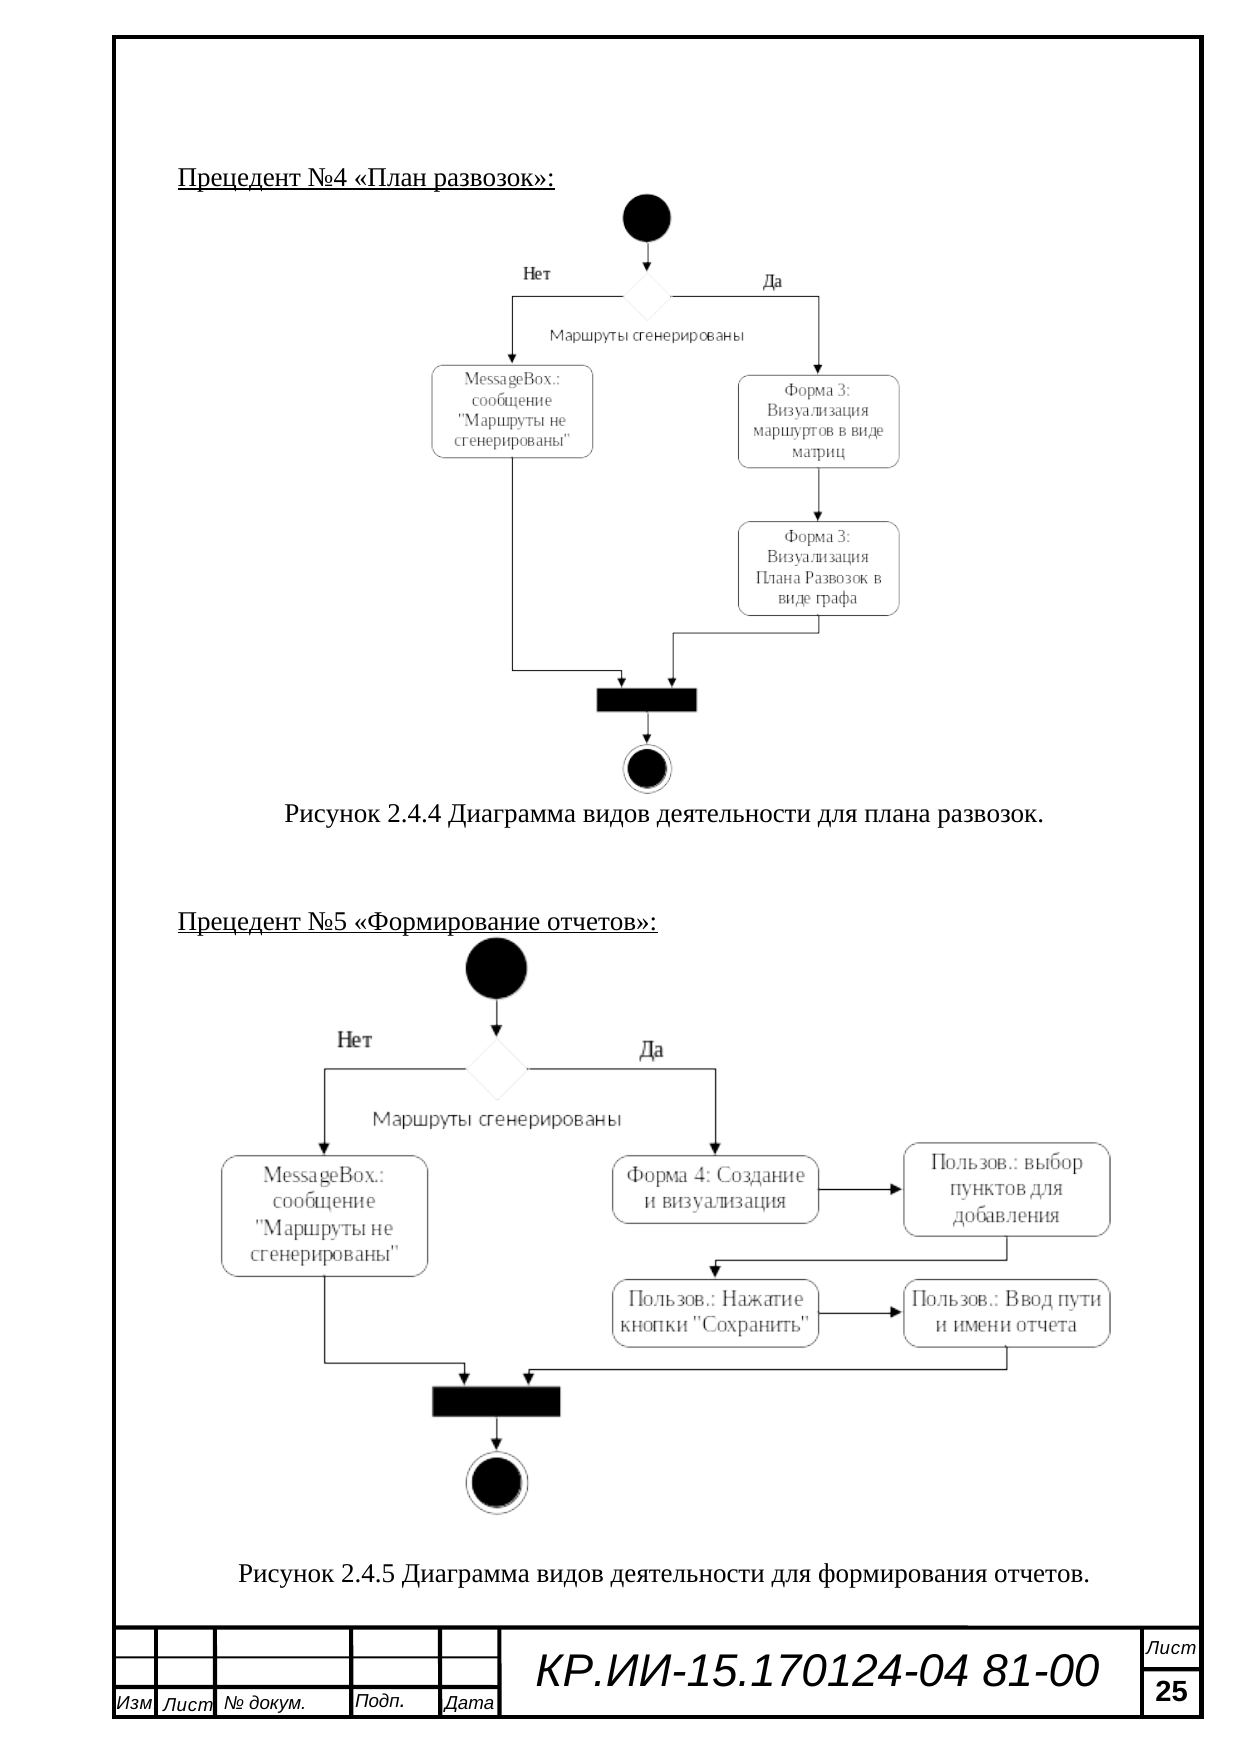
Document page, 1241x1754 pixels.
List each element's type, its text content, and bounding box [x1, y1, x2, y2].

list Рисунок 2.4.5 Диаграмма видов деятельности для формирования отчетов. [177, 1558, 1152, 1589]
text Прецедент №4 «План развозок»: [177, 161, 1152, 192]
list Рисунок 2.4.4 Диаграмма видов деятельности для плана развозок. [177, 798, 1152, 829]
text Прецедент №5 «Формирование отчетов»: [177, 905, 1152, 936]
